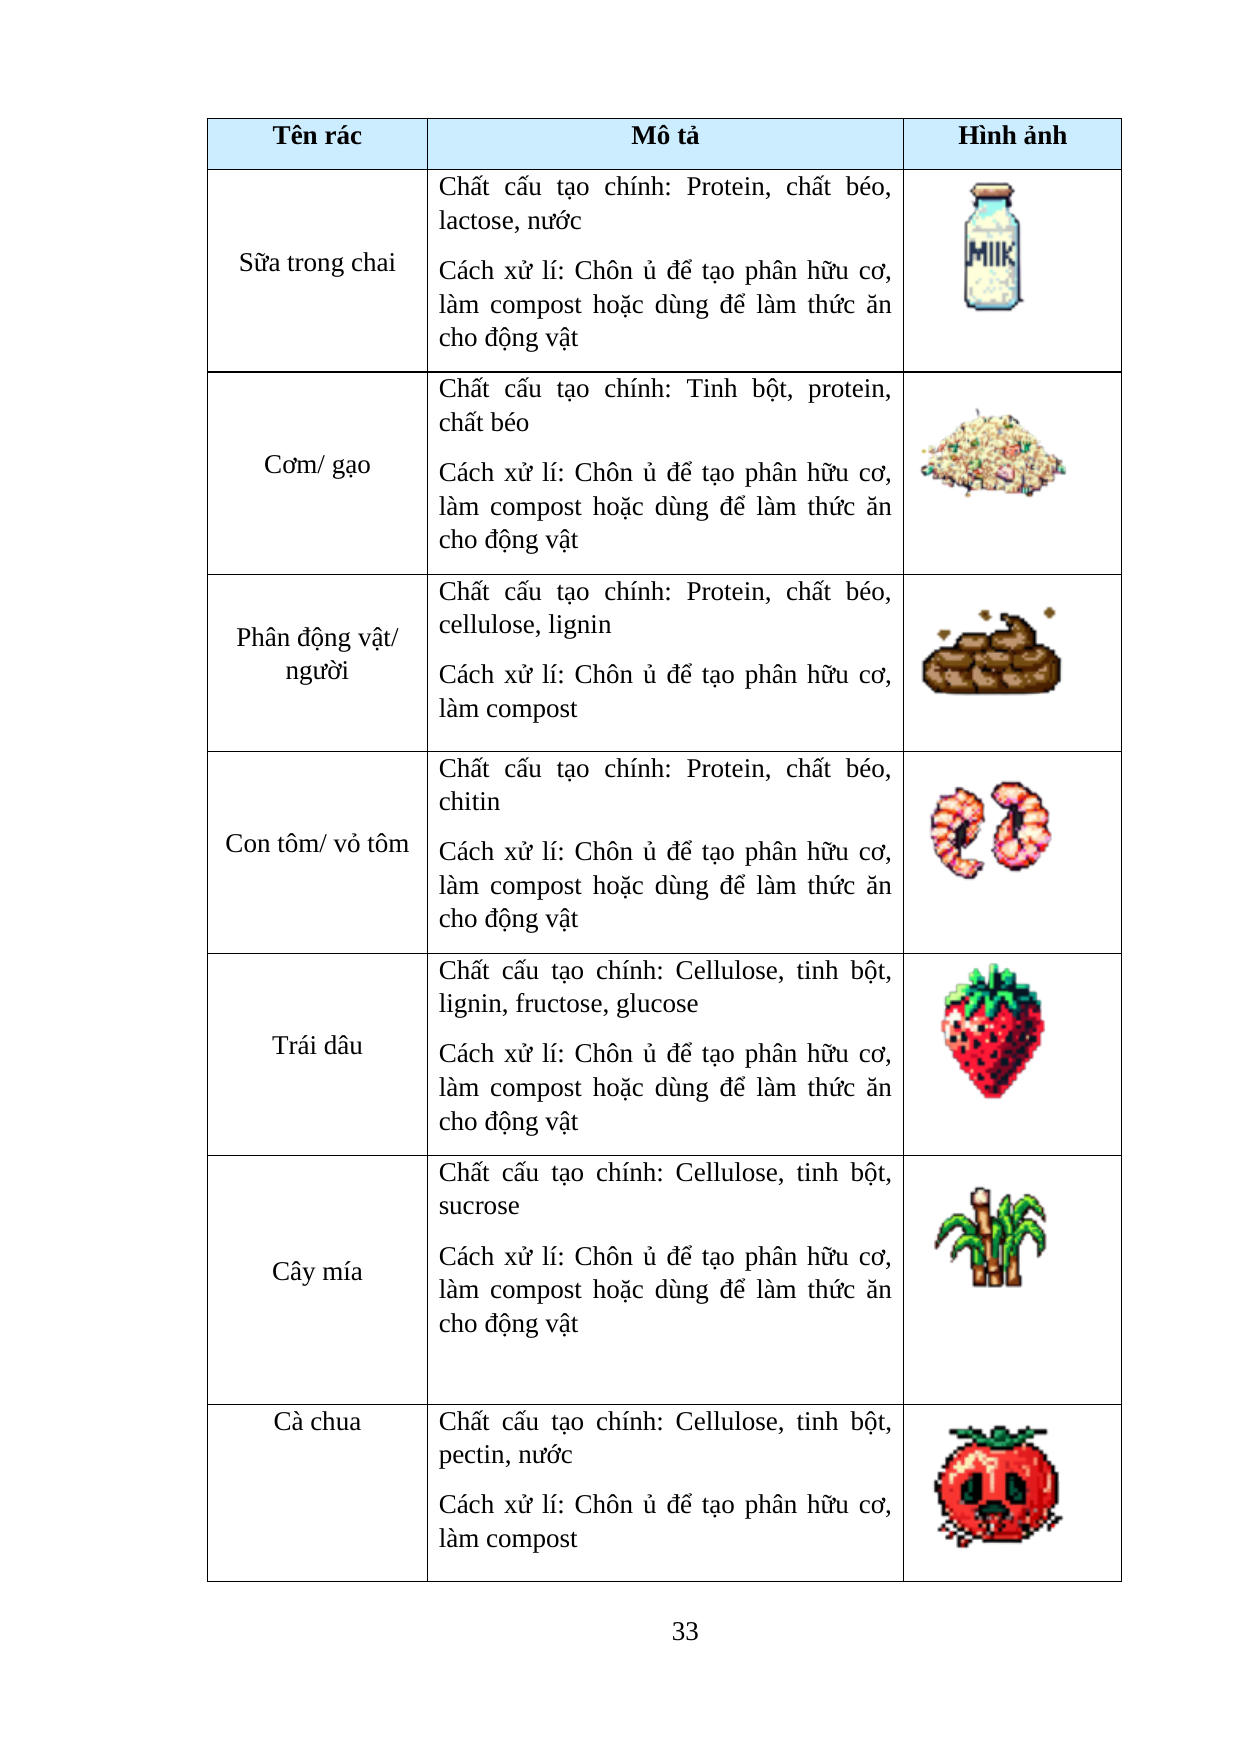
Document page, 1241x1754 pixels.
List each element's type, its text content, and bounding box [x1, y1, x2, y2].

picture [914, 372, 1072, 530]
picture [914, 1155, 1072, 1313]
picture [914, 953, 1072, 1111]
table_cell [904, 1156, 1121, 1403]
table_cell [904, 1405, 1121, 1581]
table_cell [904, 954, 1121, 1155]
table_cell [904, 170, 1121, 371]
picture [914, 1404, 1072, 1562]
table_header Mô tả [428, 119, 903, 169]
table_cell [904, 752, 1121, 953]
table_cell Chất cấu tạo chính: Protein, chất béo, lactose, nước Cách xử lí: Chôn ủ để tạo phân hữu cơ, làm compost hoặc dùng để làm thức ăn cho động vật [428, 170, 903, 371]
table_cell Chất cấu tạo chính: Cellulose, tinh bột, sucrose Cách xử lí: Chôn ủ để tạo phân hữu cơ, làm compost hoặc dùng để làm thức ăn cho động vật [428, 1156, 903, 1403]
table_cell Cây mía [208, 1156, 427, 1403]
picture [914, 751, 1072, 909]
table_cell Chất cấu tạo chính: Cellulose, tinh bột, lignin, fructose, glucose Cách xử lí: Chôn ủ để tạo phân hữu cơ, làm compost hoặc dùng để làm thức ăn cho động vật [428, 954, 903, 1155]
table_cell [904, 373, 1121, 573]
table_cell Chất cấu tạo chính: Protein, chất béo, cellulose, lignin Cách xử lí: Chôn ủ để tạo phân hữu cơ, làm compost [428, 575, 903, 751]
table_header Hình ảnh [904, 119, 1121, 169]
table_cell Phân động vật/ người [208, 575, 427, 751]
table_cell Chất cấu tạo chính: Protein, chất béo, chitin Cách xử lí: Chôn ủ để tạo phân hữu cơ, làm compost hoặc dùng để làm thức ăn cho động vật [428, 752, 903, 953]
table_cell Trái dâu [208, 954, 427, 1155]
table_cell Cơm/ gạo [208, 373, 427, 573]
table_cell Chất cấu tạo chính: Tinh bột, protein, chất béo Cách xử lí: Chôn ủ để tạo phân hữu cơ, làm compost hoặc dùng để làm thức ăn cho động vật [428, 373, 903, 573]
table_cell Cà chua [208, 1405, 427, 1581]
table_cell Sữa trong chai [208, 170, 427, 371]
picture [914, 170, 1072, 328]
table_header Tên rác [208, 119, 427, 169]
table_cell [904, 575, 1121, 751]
table_cell Con tôm/ vỏ tôm [208, 752, 427, 953]
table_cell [428, 1405, 903, 1581]
picture [914, 574, 1072, 732]
